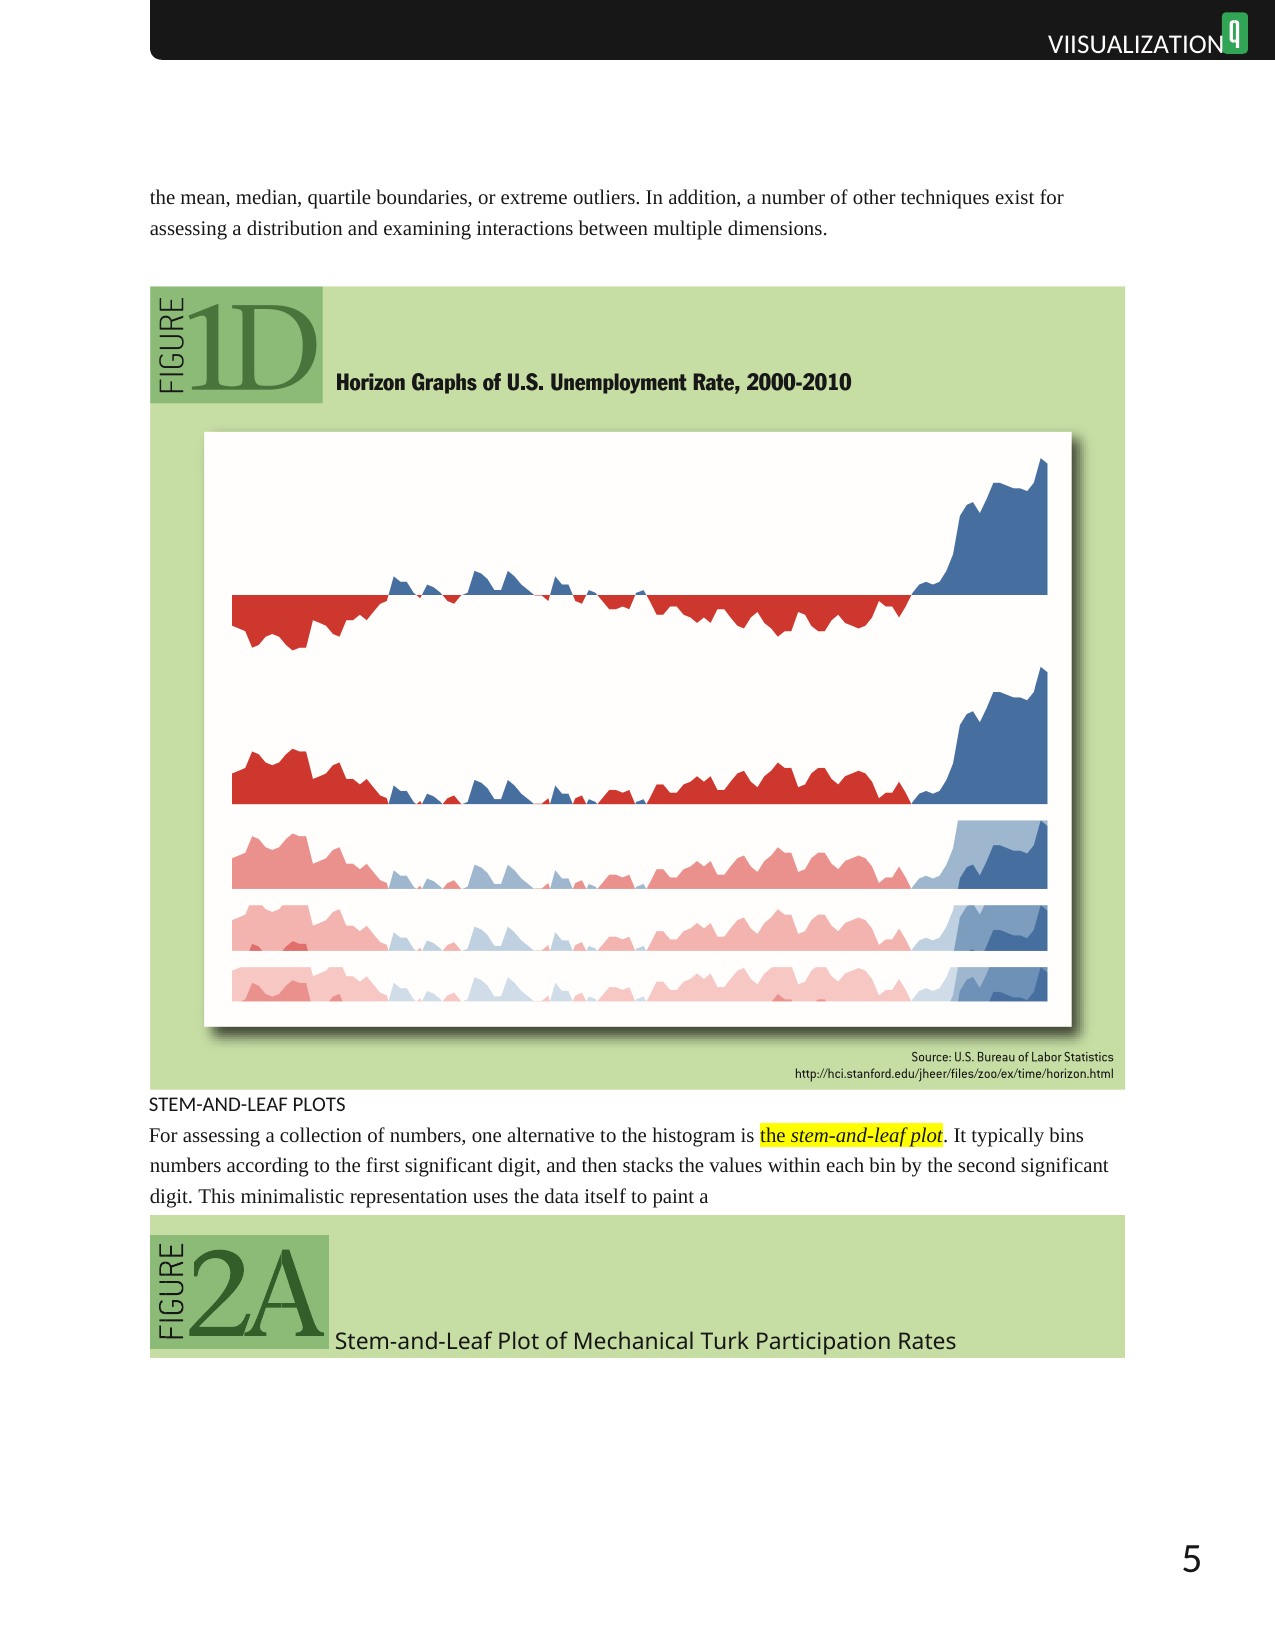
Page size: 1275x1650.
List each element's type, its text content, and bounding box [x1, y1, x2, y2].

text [148, 185, 1125, 240]
text For assessing a collection of numbers, one alternative to the histogram is the stem-and-leaf plot. It typically bins numbers according to the first significant digit, and then stacks the values within each bin by the second significant digit. This minimalistic representation uses the data itself to paint a [148, 1123, 1125, 1208]
picture [149, 285, 1126, 1090]
subtitle STEM-AND-LEAF PLOTS [148, 1091, 1125, 1117]
table_header Stem-and-Leaf Plot of Mechanical Turk Participation Rates [150, 1215, 1125, 1358]
